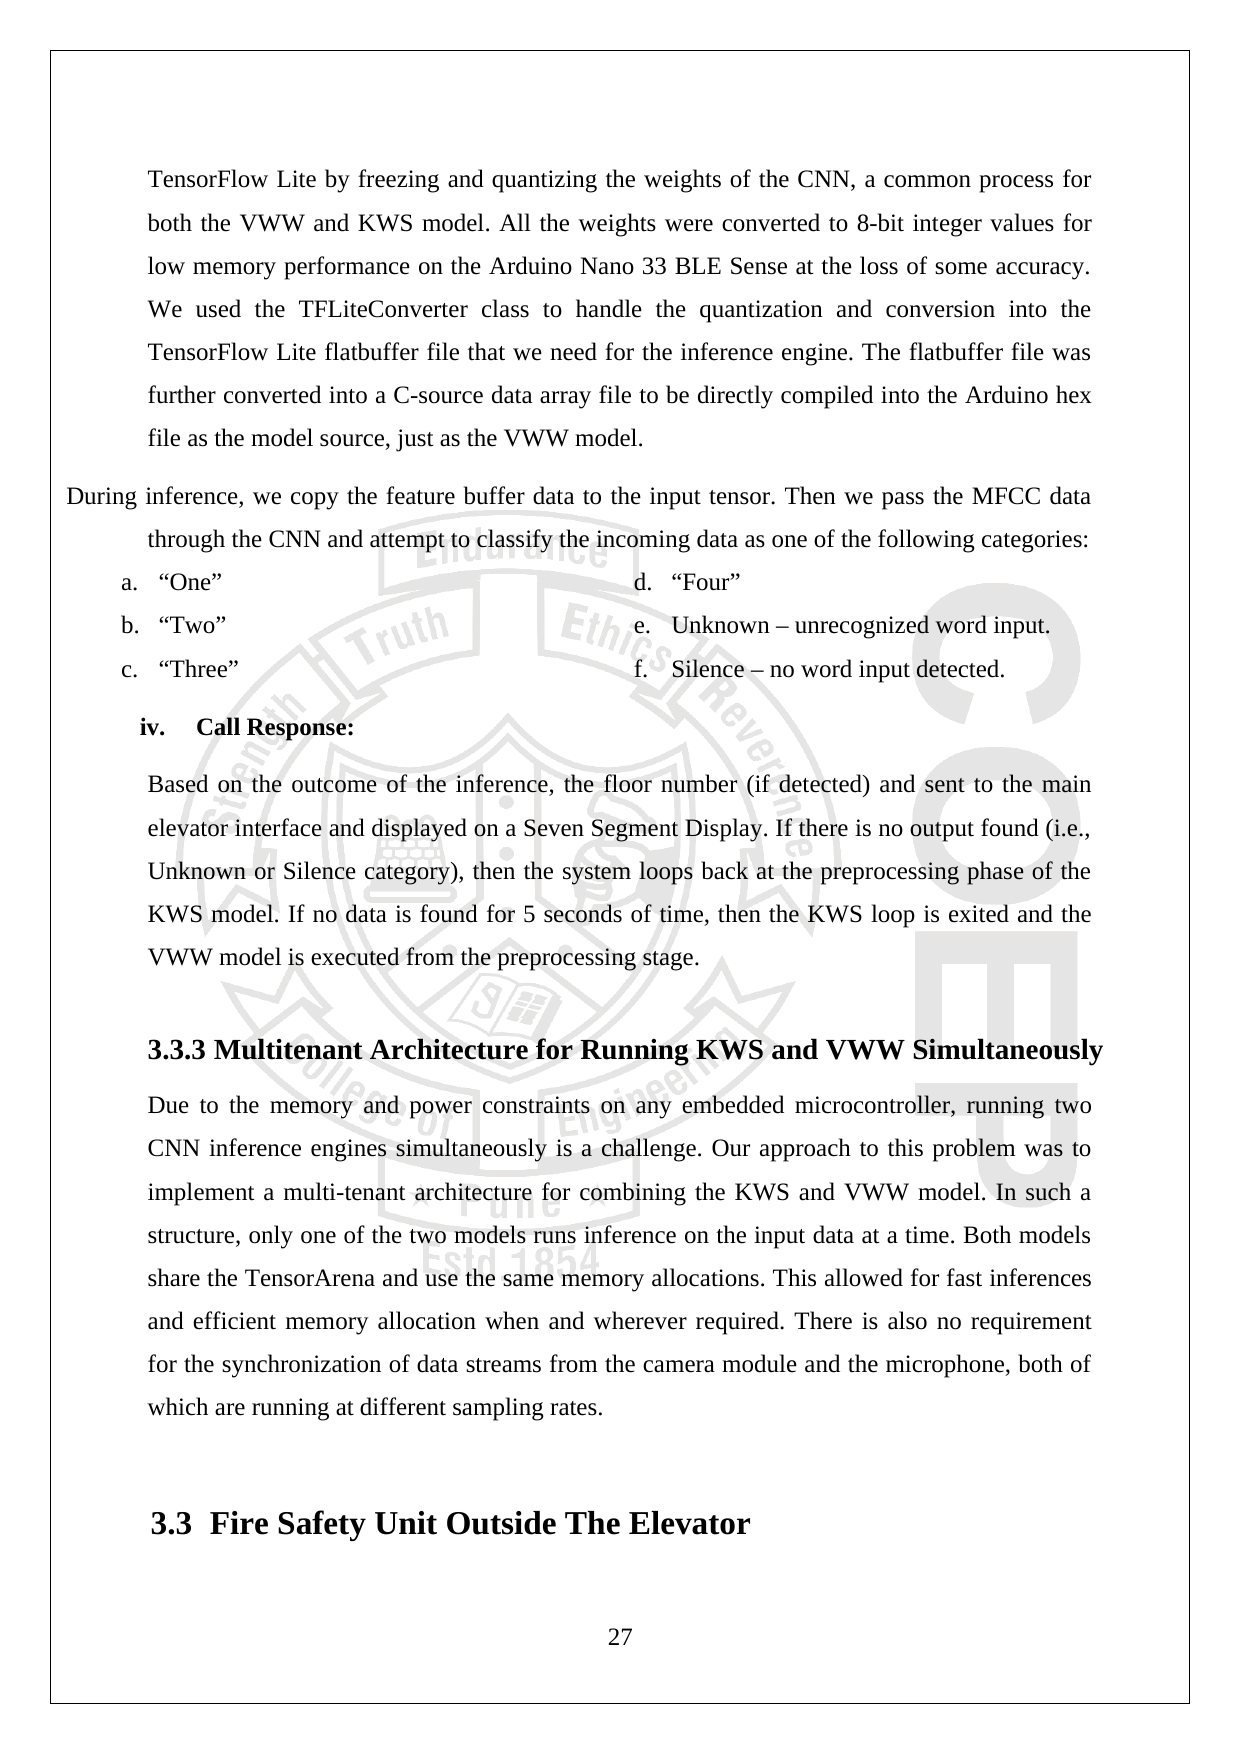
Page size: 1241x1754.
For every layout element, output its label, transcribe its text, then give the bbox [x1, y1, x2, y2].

list Silence – no word input detected. [633, 654, 1093, 682]
text During inference, we copy the feature buffer data to the input tensor. Then we pass the MFCC data through the CNN and attempt to classify the incoming data as one of the following categories: [66, 481, 1093, 553]
subtitle Fire Safety Unit Outside The Elevator [150, 1503, 1134, 1541]
list Call Response: [165, 712, 1093, 740]
list “One” [121, 567, 580, 596]
text Based on the outcome of the inference, the floor number (if detected) and sent to the main elevator interface and displayed on a Seven Segment Display. If there is no output found (i.e., Unknown or Silence category), then the system loops back at the preprocessing phase of the KWS model. If no data is found for 5 seconds of time, then the KWS loop is exited and the VWW model is executed from the preprocessing stage. [147, 769, 1093, 971]
list Unknown – unrecognized word input. [633, 611, 1093, 639]
list “Three” [121, 654, 580, 682]
list “Two” [121, 611, 580, 639]
list “Four” [633, 567, 1093, 596]
text Due to the memory and power constraints on any embedded microcontroller, running two CNN inference engines simultaneously is a challenge. Our approach to this problem was to implement a multi-tenant architecture for combining the KWS and VWW model. In such a structure, only one of the two models runs inference on the input data at a time. Both models share the TensorArena and use the same memory allocations. This allowed for fast inferences and efficient memory allocation when and wherever required. There is also no requirement for the synchronization of data streams from the camera module and the microphone, both of which are running at different sampling rates. [147, 1090, 1093, 1421]
subtitle Multitenant Architecture for Running KWS and VWW Simultaneously [147, 1032, 1134, 1066]
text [66, 164, 1093, 452]
